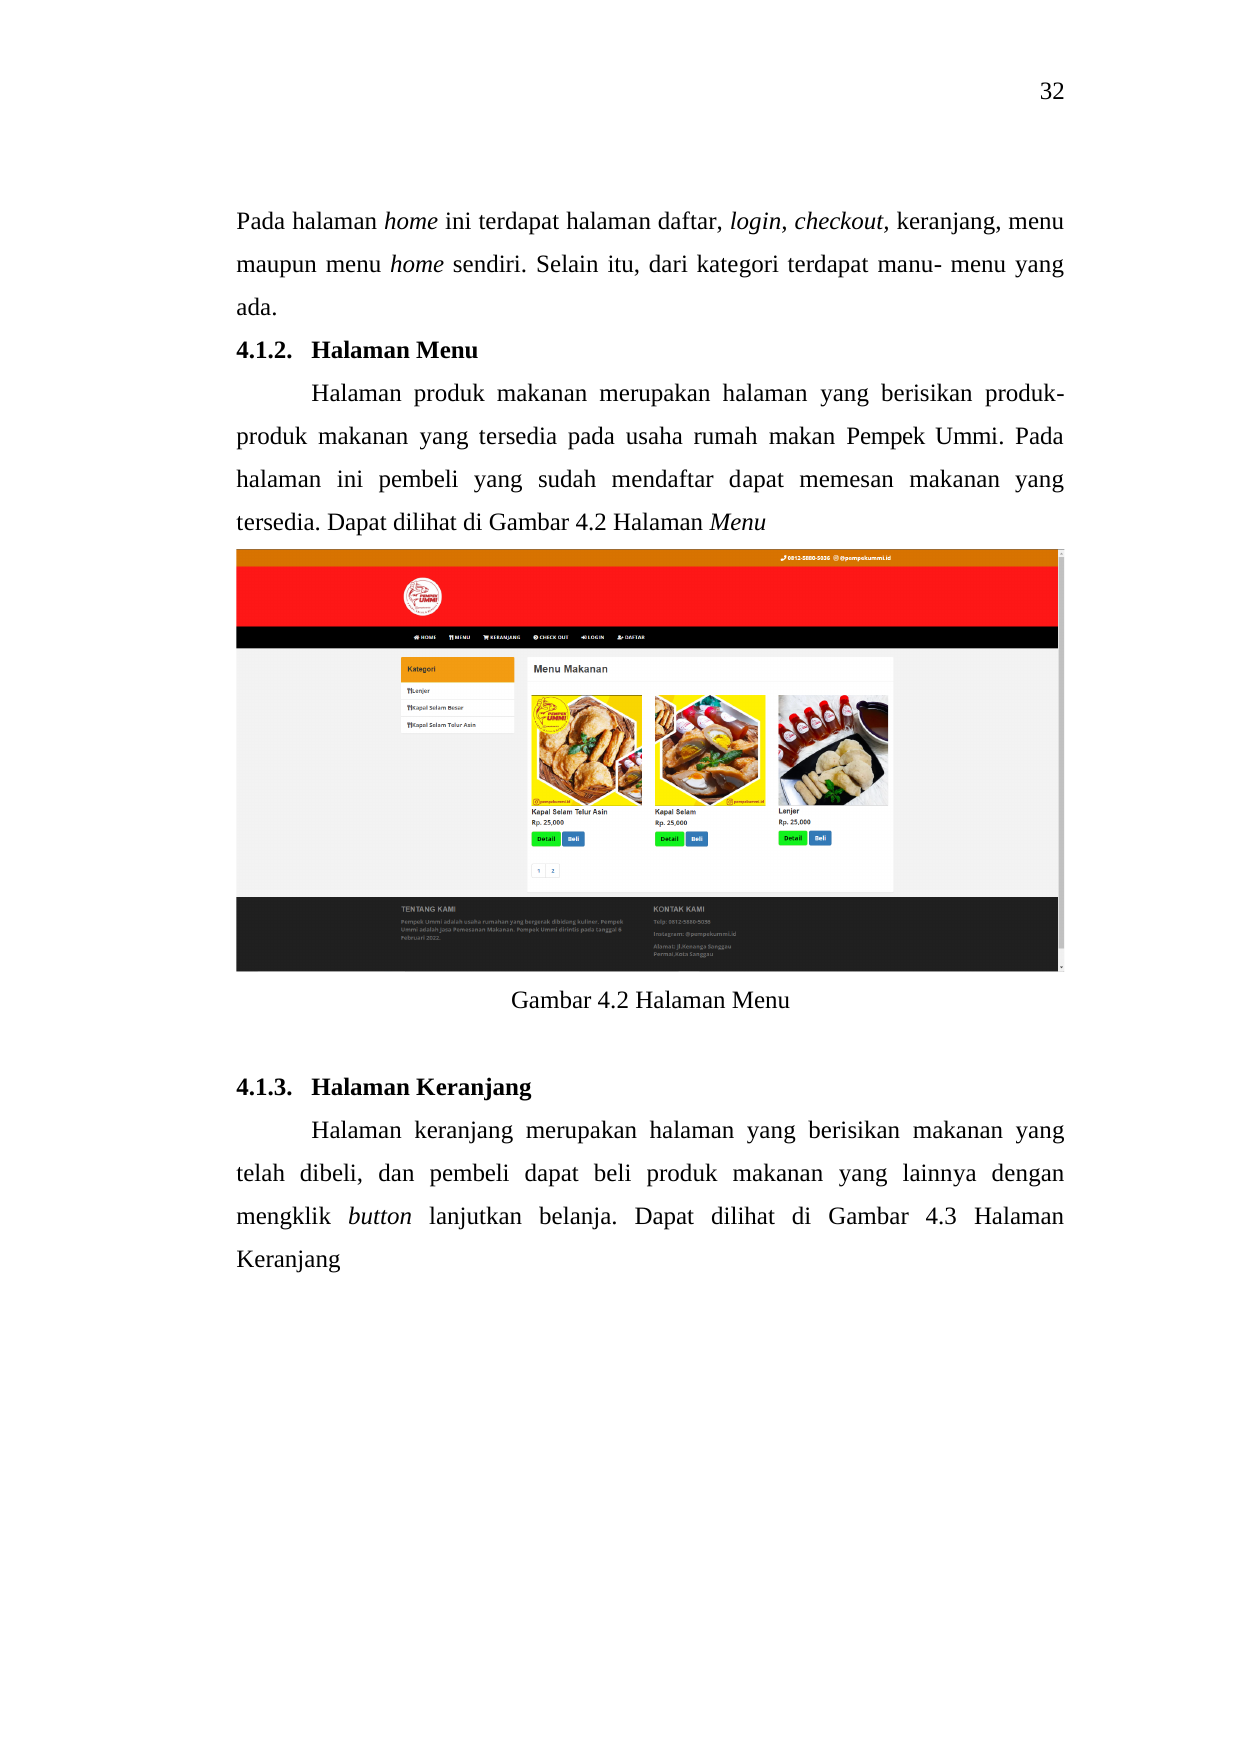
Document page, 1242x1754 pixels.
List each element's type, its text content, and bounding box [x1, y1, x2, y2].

text Pada halaman home ini terdapat halaman daftar, login, checkout, keranjang, menu maupun menu home sendiri. Selain itu, dari kategori terdapat manu- menu yang ada. [236, 206, 1064, 321]
text Halaman produk makanan merupakan halaman yang berisikan produk- produk makanan yang tersedia pada usaha rumah makan Pempek Ummi. Pada halaman ini pembeli yang sudah mendaftar dapat memesan makanan yang tersedia. Dapat dilihat di Gambar 4.2 Halaman Menu [236, 378, 1064, 536]
list Halaman Menu [236, 335, 1064, 364]
picture [236, 549, 1065, 972]
text Gambar 4.2 Halaman Menu [236, 986, 1064, 1014]
list Halaman Keranjang [236, 1072, 1064, 1100]
text Halaman keranjang merupakan halaman yang berisikan makanan yang telah dibeli, dan pembeli dapat beli produk makanan yang lainnya dengan mengklik button lanjutkan belanja. Dapat dilihat di Gambar 4.3 Halaman Keranjang [236, 1115, 1064, 1273]
